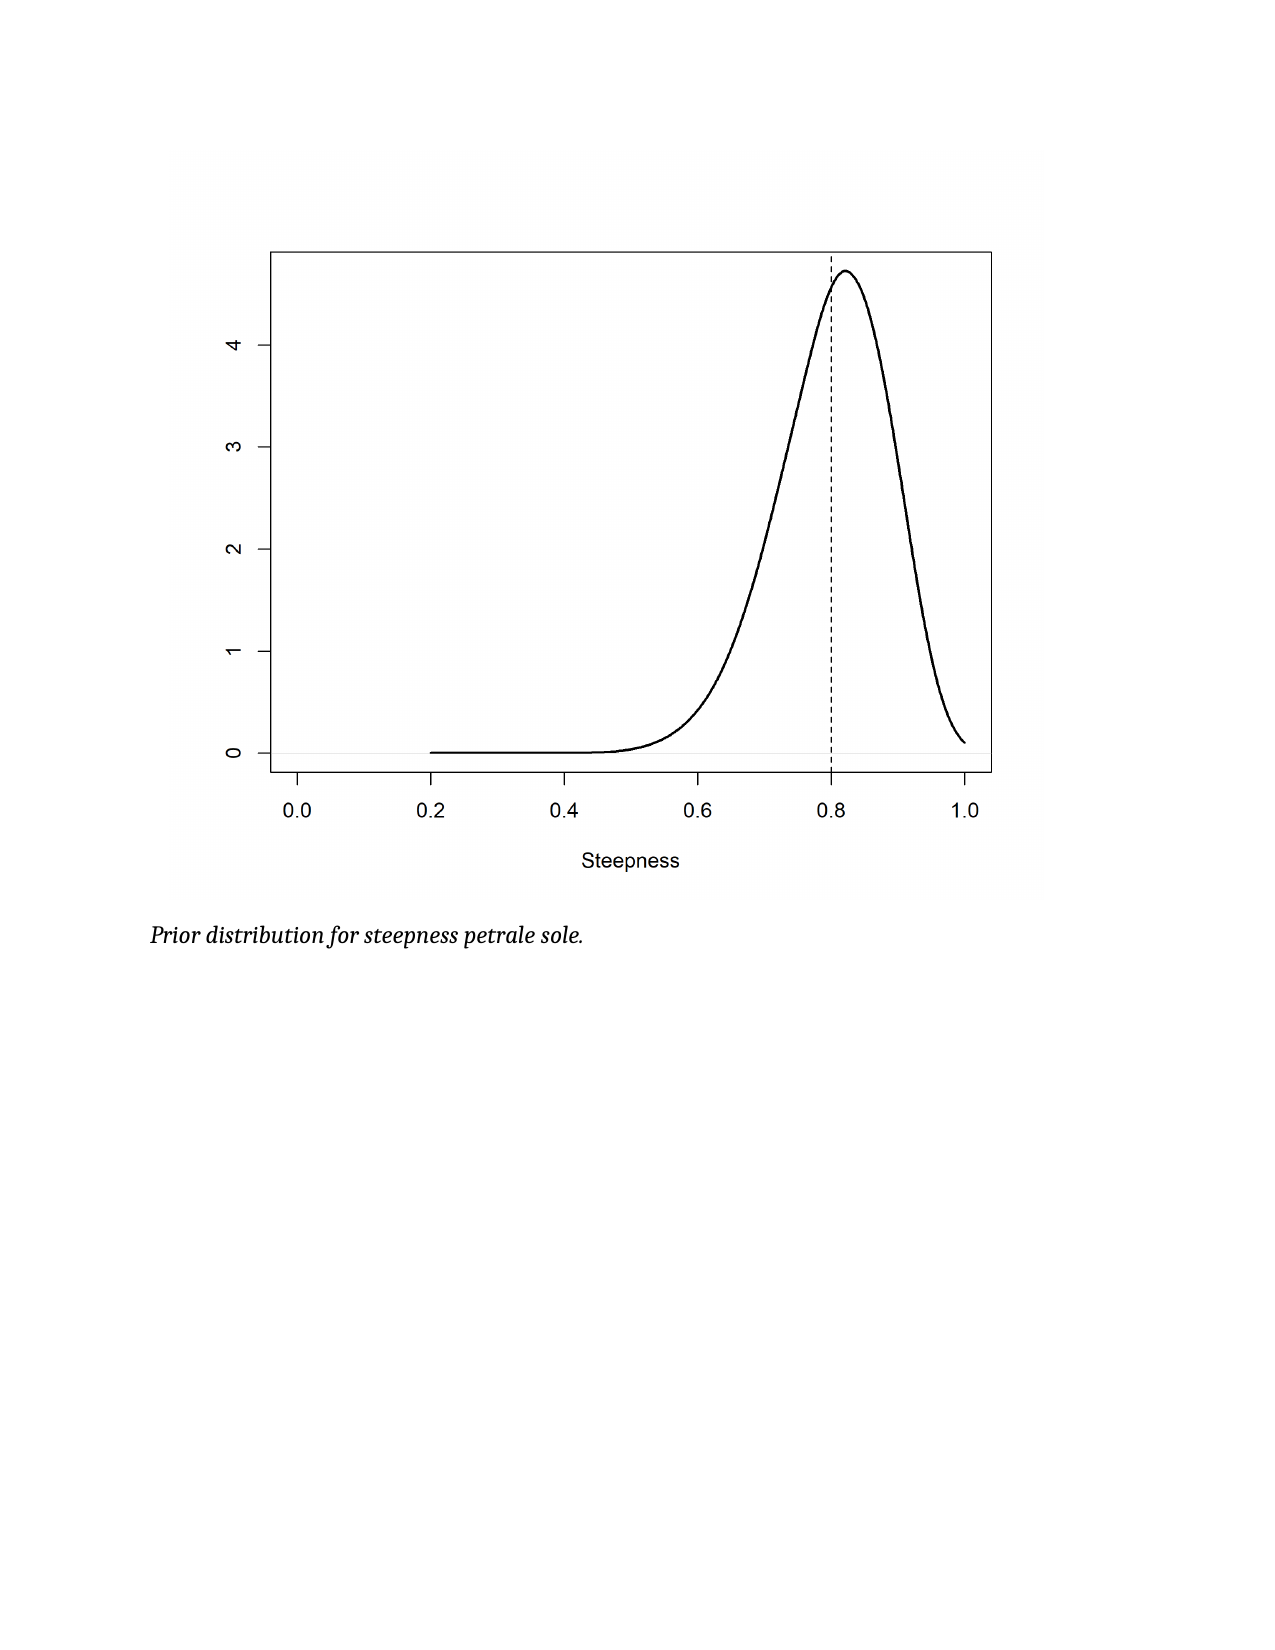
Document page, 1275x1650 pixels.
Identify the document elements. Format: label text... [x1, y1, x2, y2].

text Prior distribution for steepness petrale sole. [150, 921, 1125, 949]
picture [168, 150, 1044, 900]
